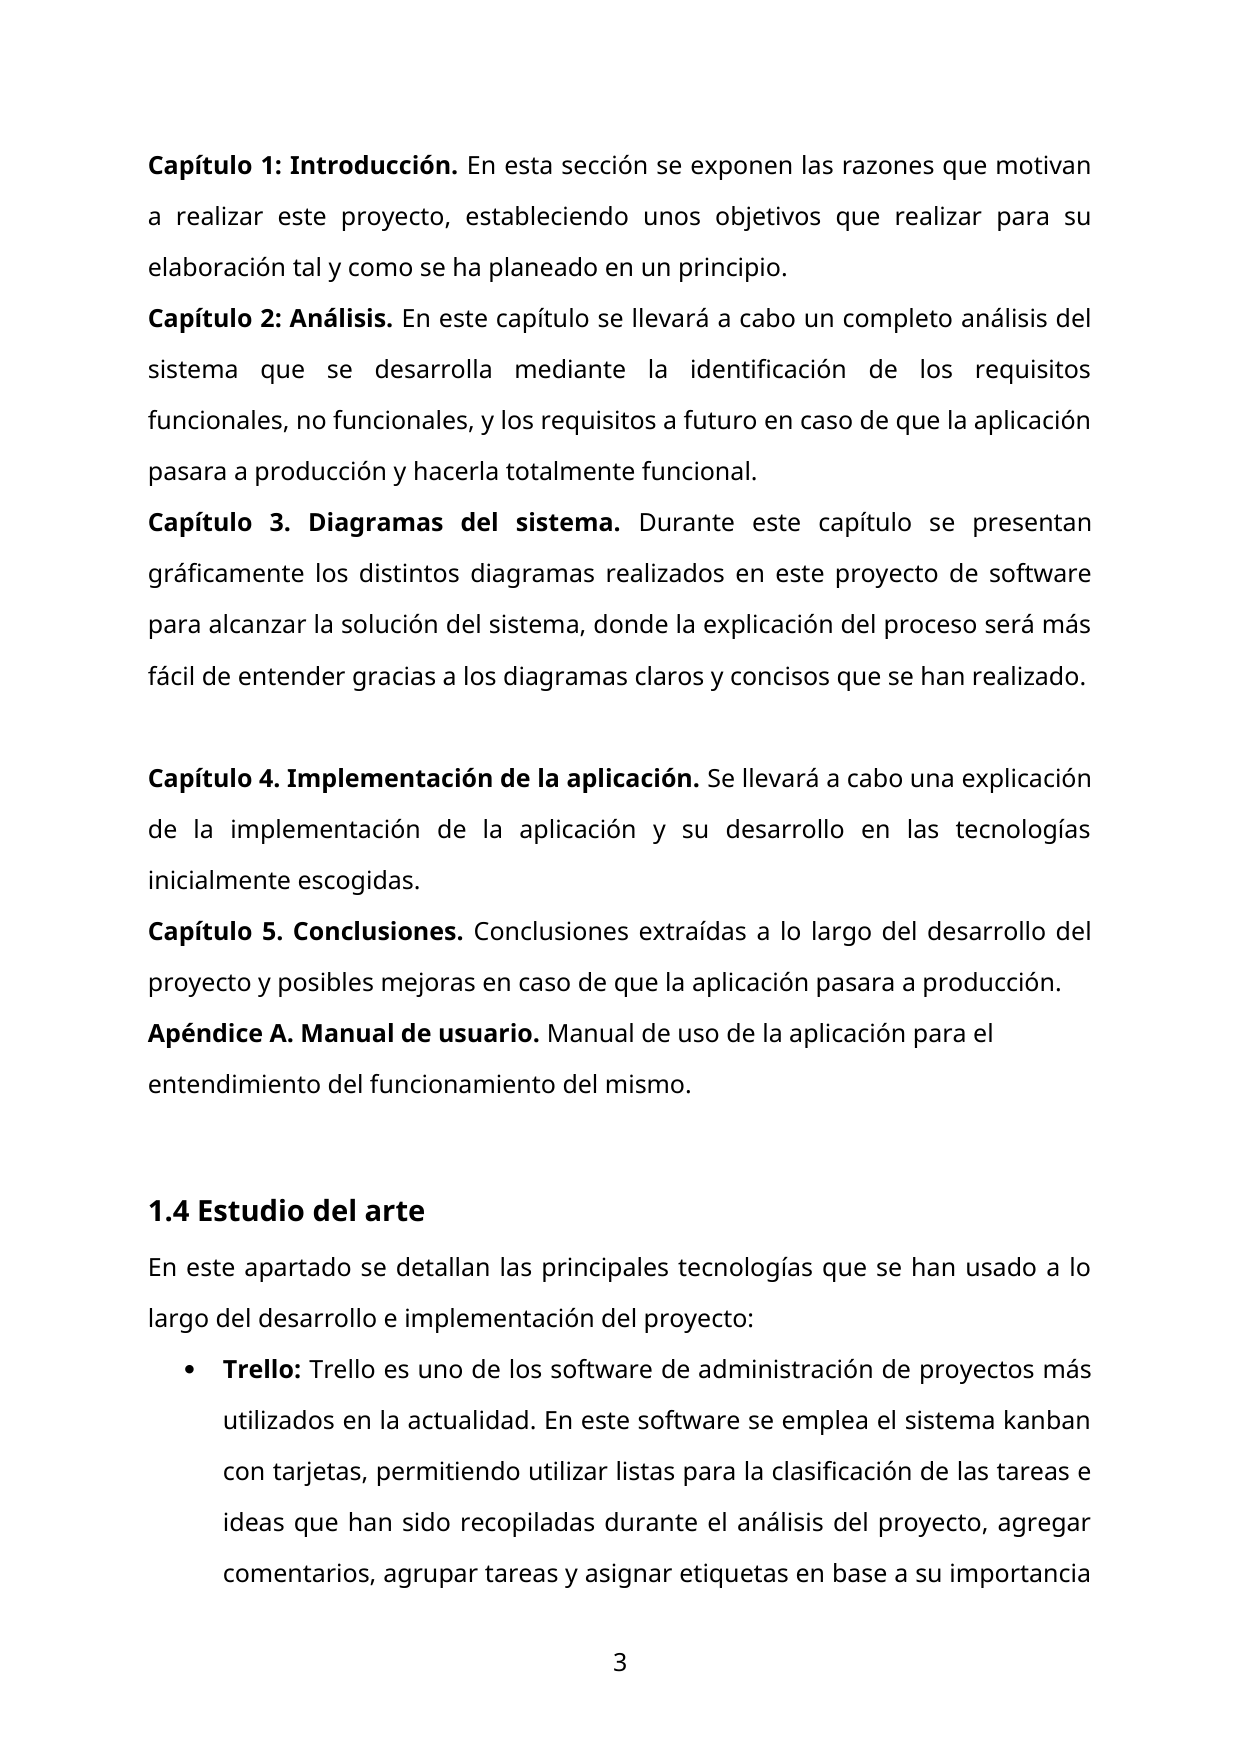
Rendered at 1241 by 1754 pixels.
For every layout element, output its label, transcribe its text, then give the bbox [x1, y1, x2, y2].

text Apéndice A. Manual de usuario. Manual de uso de la aplicación para el entendimiento del funcionamiento del mismo. [148, 1015, 1092, 1101]
text Capítulo 5. Conclusiones. Conclusiones extraídas a lo largo del desarrollo del proyecto y posibles mejoras en caso de que la aplicación pasara a producción. [148, 913, 1092, 998]
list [185, 1351, 1092, 1589]
text En este apartado se detallan las principales tecnologías que se han usado a lo largo del desarrollo e implementación del proyecto: [148, 1249, 1092, 1334]
text 1.4 Estudio del arte [148, 1190, 1092, 1229]
text Capítulo 3. Diagramas del sistema. Durante este capítulo se presentan gráficamente los distintos diagramas realizados en este proyecto de software para alcanzar la solución del sistema, donde la explicación del proceso será más fácil de entender gracias a los diagramas claros y concisos que se han realizado. [148, 505, 1092, 692]
text Capítulo 2: Análisis. En este capítulo se llevará a cabo un completo análisis del sistema que se desarrolla mediante la identificación de los requisitos funcionales, no funcionales, y los requisitos a futuro en caso de que la aplicación pasara a producción y hacerla totalmente funcional. [148, 301, 1092, 488]
text Capítulo 1: Introducción. En esta sección se exponen las razones que motivan a realizar este proyecto, estableciendo unos objetivos que realizar para su elaboración tal y como se ha planeado en un principio. [148, 148, 1092, 284]
text Capítulo 4. Implementación de la aplicación. Se llevará a cabo una explicación de la implementación de la aplicación y su desarrollo en las tecnologías inicialmente escogidas. [148, 760, 1092, 896]
